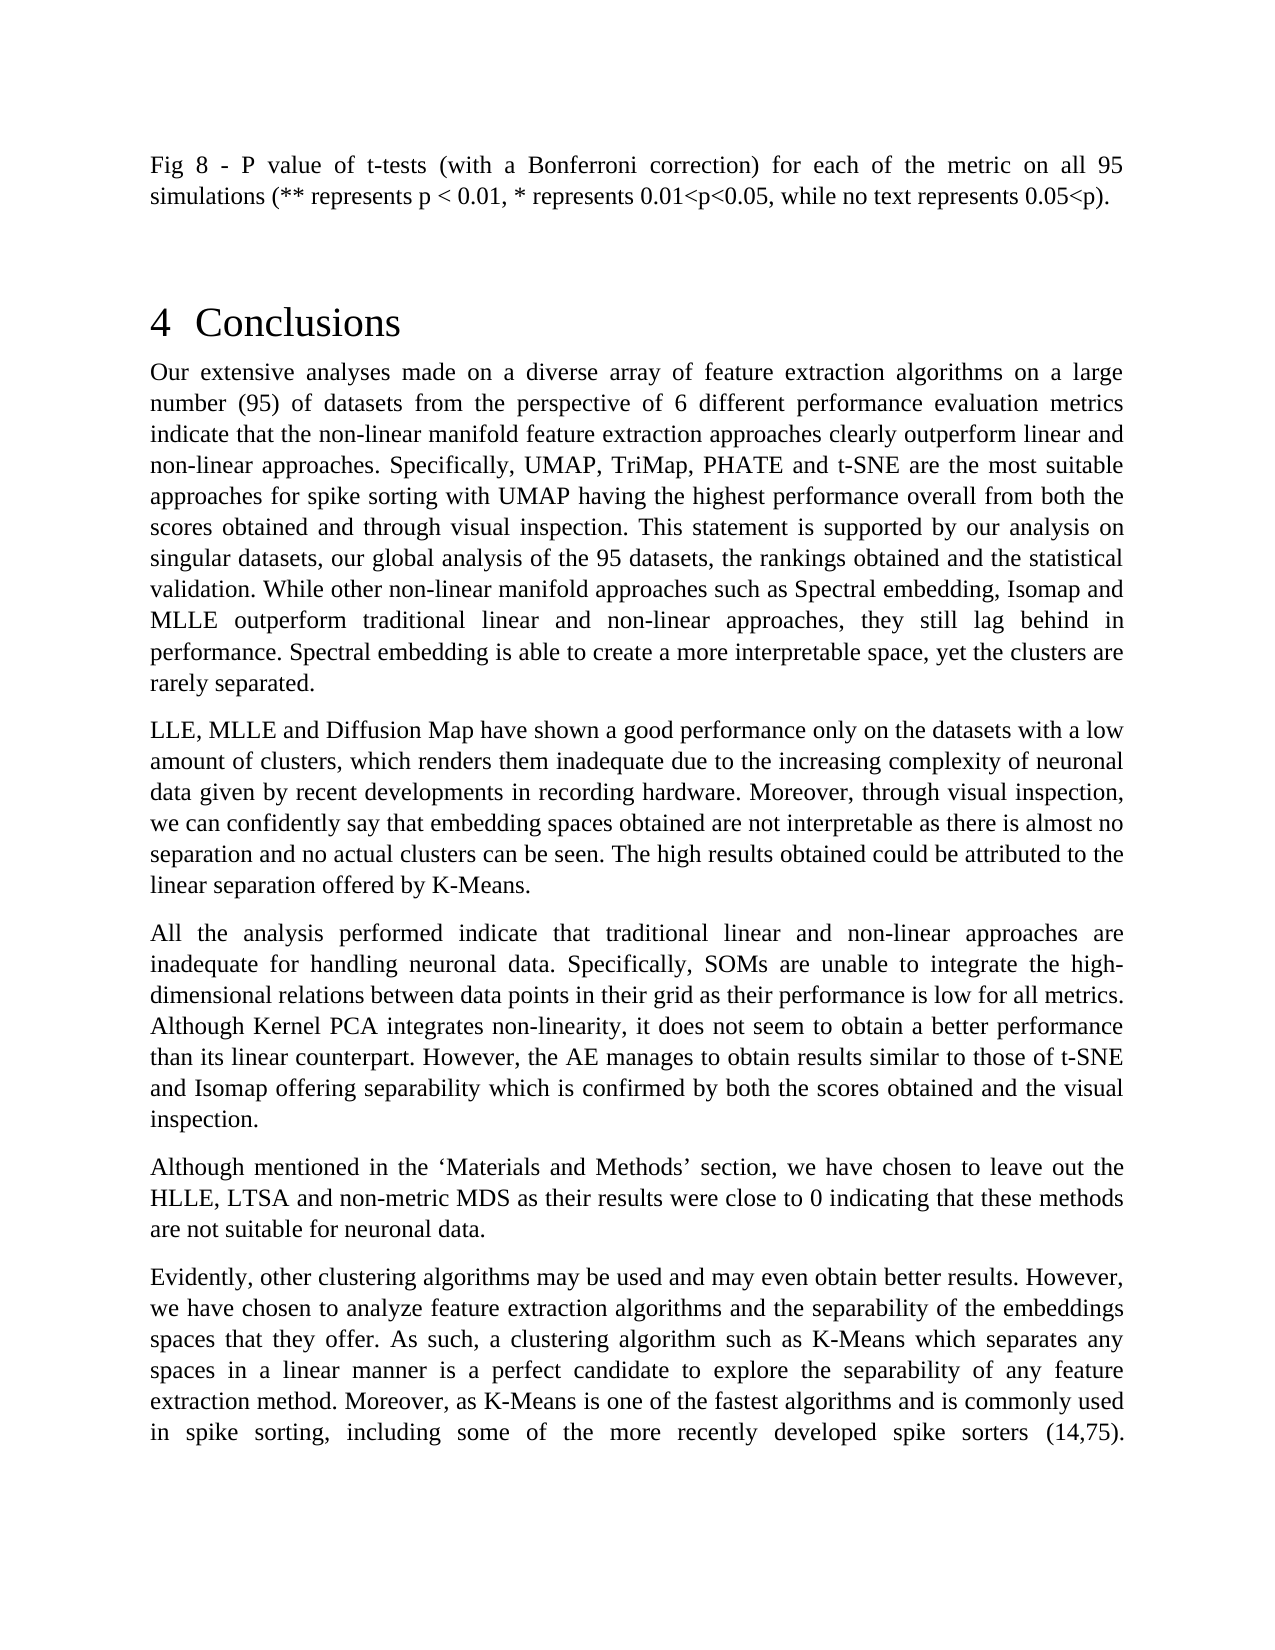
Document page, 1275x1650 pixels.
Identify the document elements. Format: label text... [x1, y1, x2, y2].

text Our extensive analyses made on a diverse array of feature extraction algorithms on a large number (95) of datasets from the perspective of 6 different performance evaluation metrics indicate that the non-linear manifold feature extraction approaches clearly outperform linear and non-linear approaches. Specifically, UMAP, TriMap, PHATE and t-SNE are the most suitable approaches for spike sorting with UMAP having the highest performance overall from both the scores obtained and through visual inspection. This statement is supported by our analysis on singular datasets, our global analysis of the 95 datasets, the rankings obtained and the statistical validation. While other non-linear manifold approaches such as Spectral embedding, Isomap and MLLE outperform traditional linear and non-linear approaches, they still lag behind in performance. Spectral embedding is able to create a more interpretable space, yet the clusters are rarely separated. [150, 357, 1125, 696]
text LLE, MLLE and Diffusion Map have shown a good performance only on the datasets with a low amount of clusters, which renders them inadequate due to the increasing complexity of neuronal data given by recent developments in recording hardware. Moreover, through visual inspection, we can confidently say that embedding spaces obtained are not interpretable as there is almost no separation and no actual clusters can be seen. The high results obtained could be attributed to the linear separation offered by K-Means. [150, 715, 1125, 899]
text All the analysis performed indicate that traditional linear and non-linear approaches are inadequate for handling neuronal data. Specifically, SOMs are unable to integrate the high-dimensional relations between data points in their grid as their performance is low for all metrics. Although Kernel PCA integrates non-linearity, it does not seem to obtain a better performance than its linear counterpart. However, the AE manages to obtain results similar to those of t-SNE and Isomap offering separability which is confirmed by both the scores obtained and the visual inspection. [150, 918, 1125, 1133]
text Fig 8 - P value of t-tests (with a Bonferroni correction) for each of the metric on all 95 simulations (** represents p < 0.01, * represents 0.01<p<0.05, while no text represents 0.05<p). [150, 150, 1125, 210]
subtitle Conclusions [150, 297, 1125, 345]
text Although mentioned in the ‘Materials and Methods’ section, we have chosen to leave out the HLLE, LTSA and non-metric MDS as their results were close to 0 indicating that these methods are not suitable for neuronal data. [150, 1152, 1125, 1243]
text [150, 1262, 1125, 1446]
